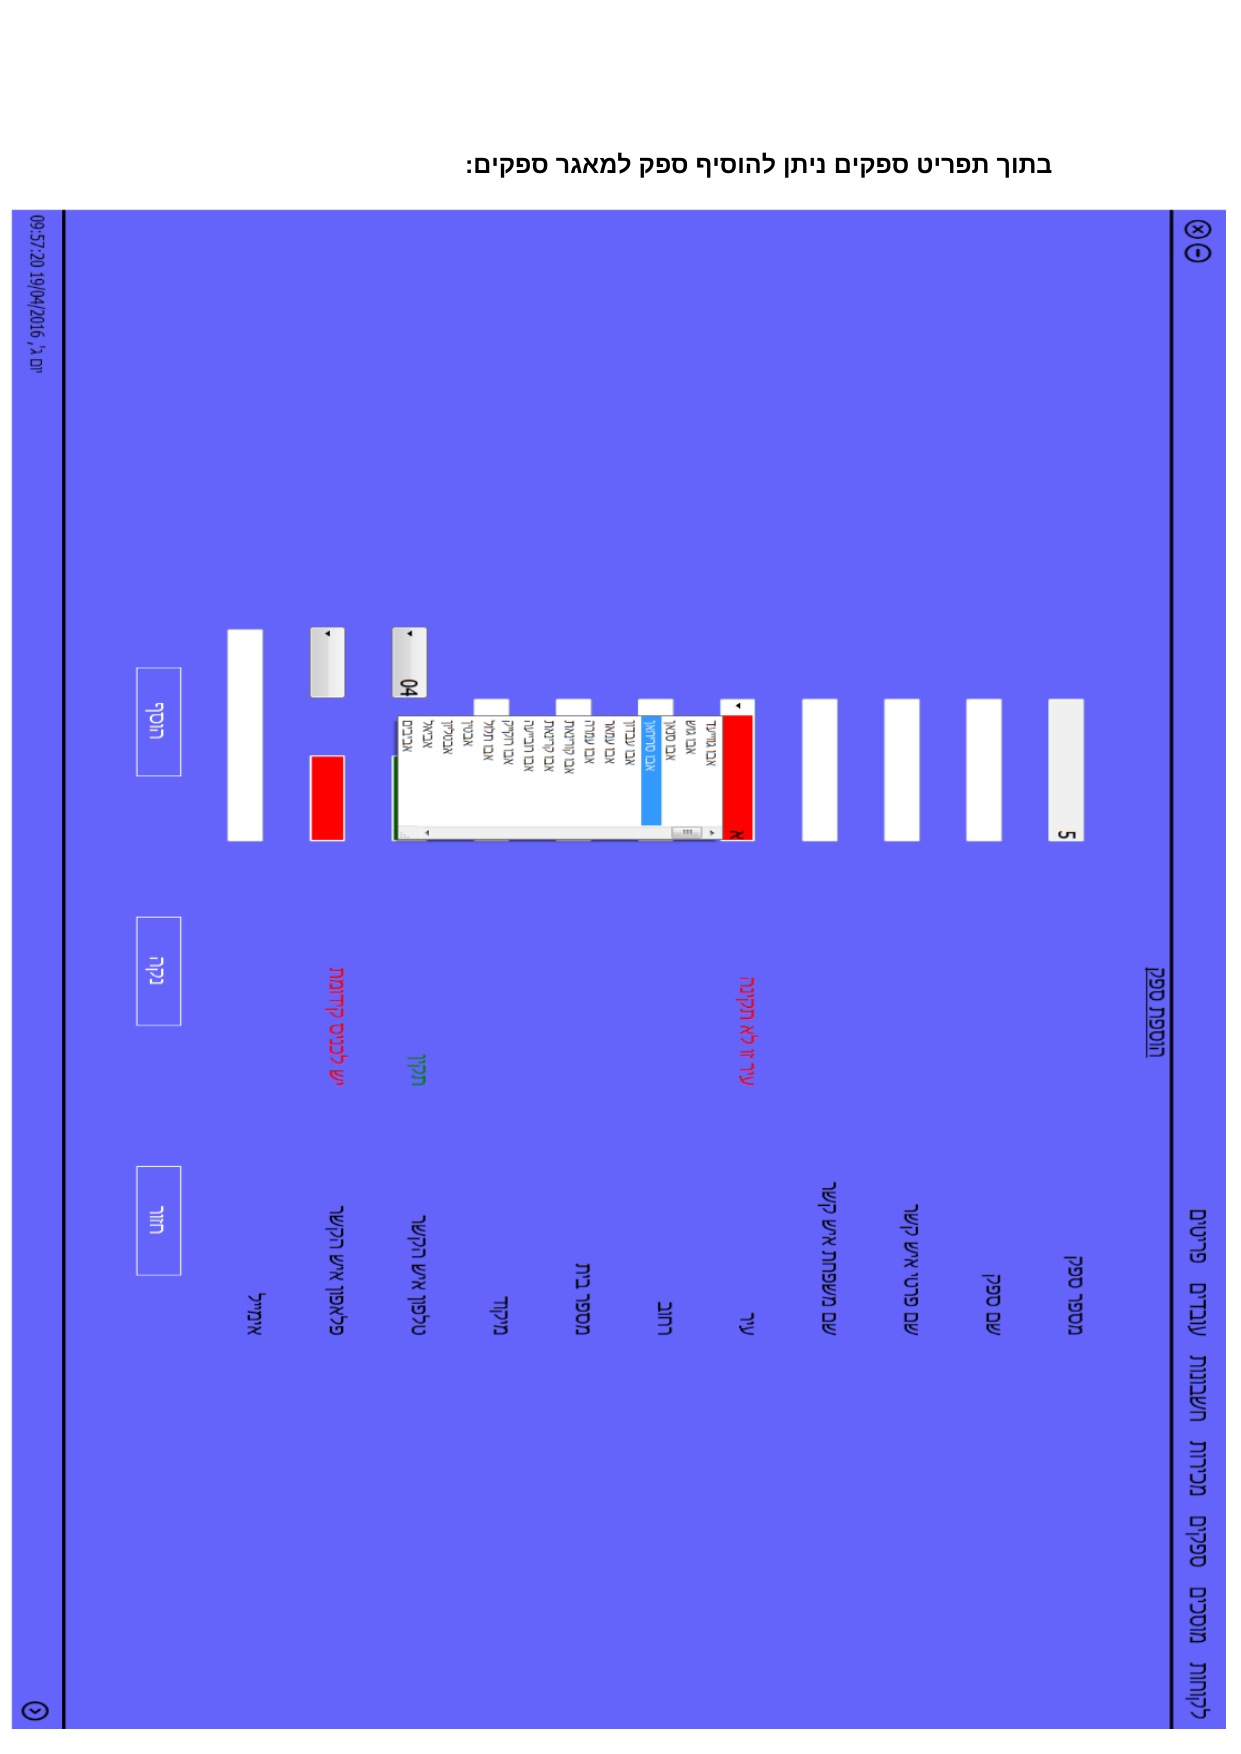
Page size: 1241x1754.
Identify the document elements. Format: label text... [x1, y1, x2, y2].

picture [13, 211, 1226, 1729]
text בתוך תפריט ספקים ניתן להוסיף ספק למאגר ספקים: [187, 150, 1053, 179]
